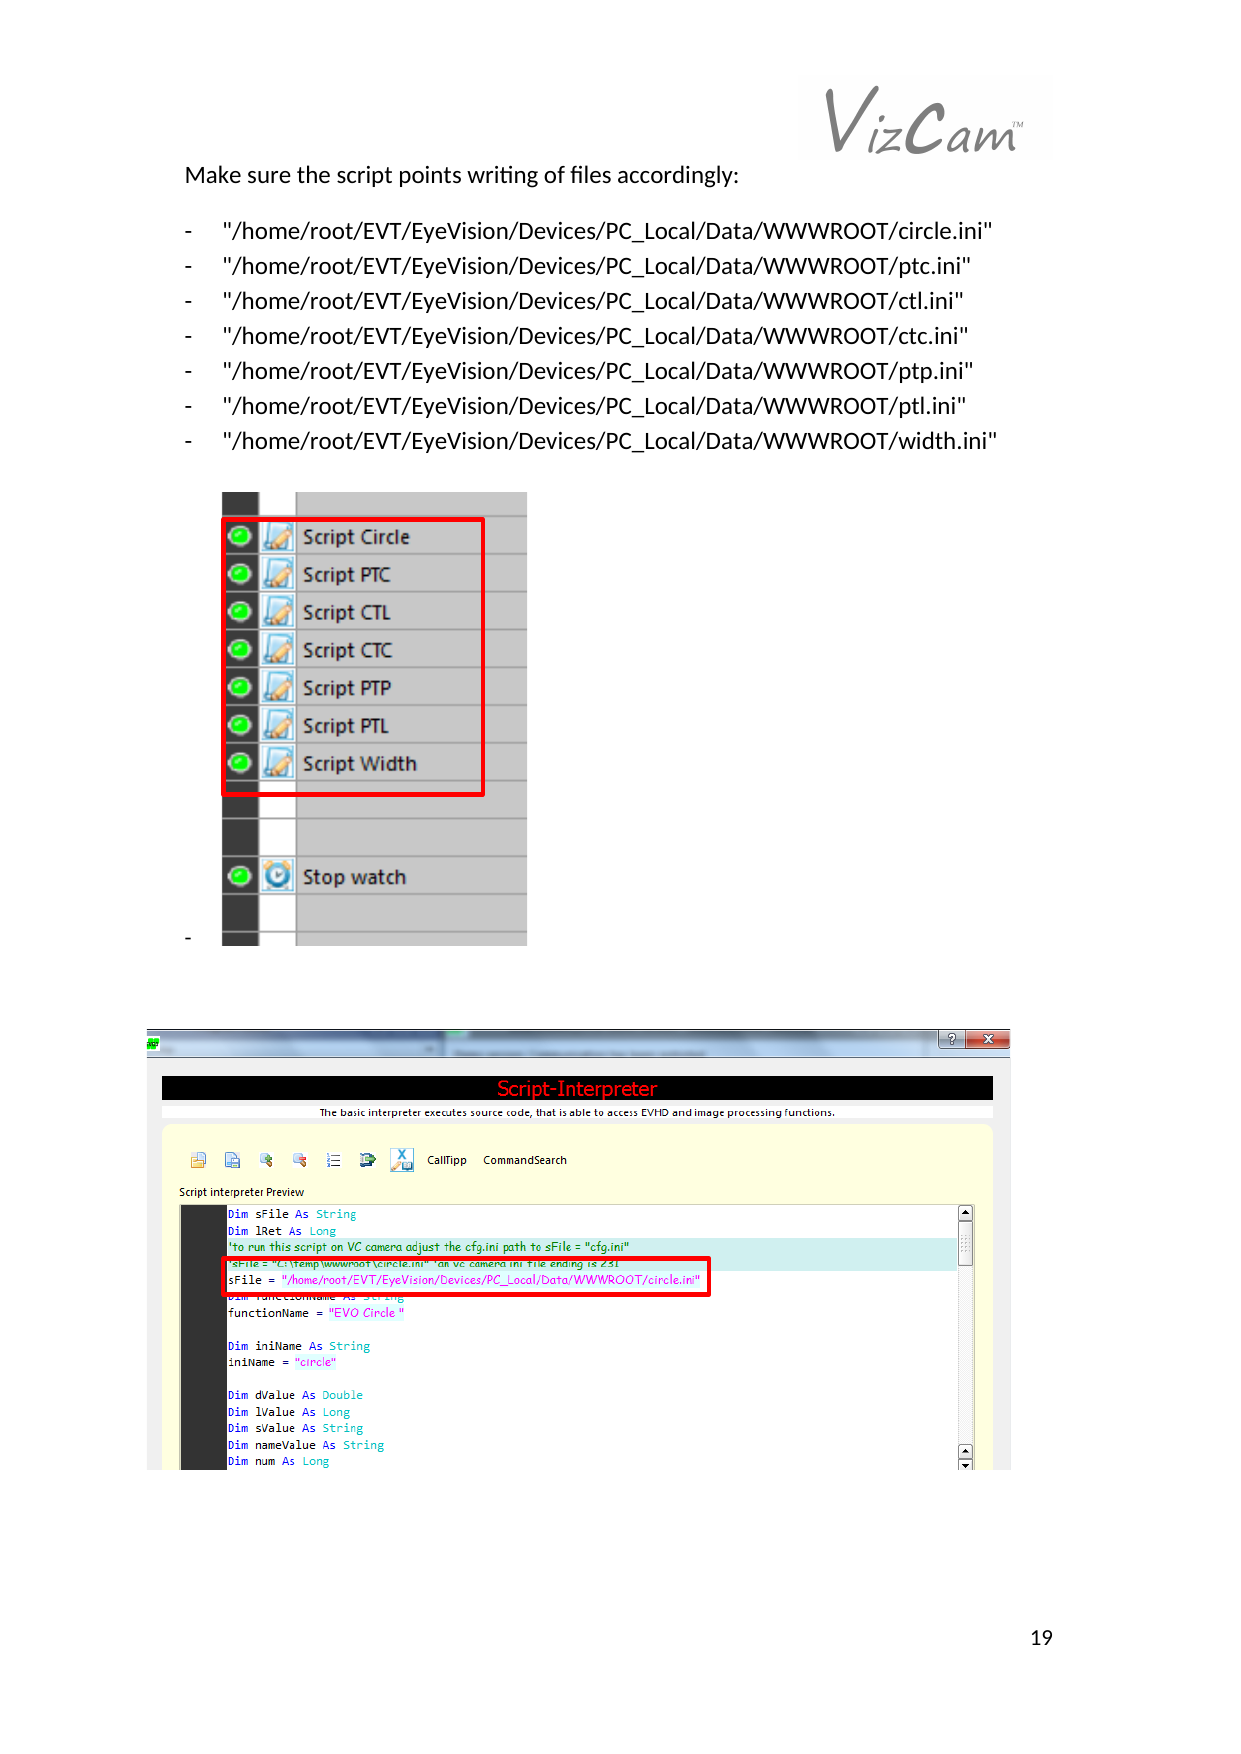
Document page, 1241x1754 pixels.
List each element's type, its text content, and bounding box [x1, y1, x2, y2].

list "/home/root/EVT/EyeVision/Devices/PC_Local/Data/WWWROOT/ctl.ini" [184, 285, 1053, 316]
picture [146, 1029, 1011, 1470]
text Make sure the script points writing of files accordingly: [184, 159, 1053, 190]
picture [798, 75, 1053, 160]
list "/home/root/EVT/EyeVision/Devices/PC_Local/Data/WWWROOT/ptp.ini" [184, 355, 1053, 386]
picture [221, 492, 528, 946]
list "/home/root/EVT/EyeVision/Devices/PC_Local/Data/WWWROOT/ctc.ini" [184, 320, 1053, 351]
list "/home/root/EVT/EyeVision/Devices/PC_Local/Data/WWWROOT/circle.ini" [184, 215, 1053, 246]
picture [226, 522, 481, 792]
list "/home/root/EVT/EyeVision/Devices/PC_Local/Data/WWWROOT/width.ini" [184, 425, 1053, 456]
list "/home/root/EVT/EyeVision/Devices/PC_Local/Data/WWWROOT/ptl.ini" [184, 390, 1053, 421]
list "/home/root/EVT/EyeVision/Devices/PC_Local/Data/WWWROOT/ptc.ini" [184, 250, 1053, 281]
